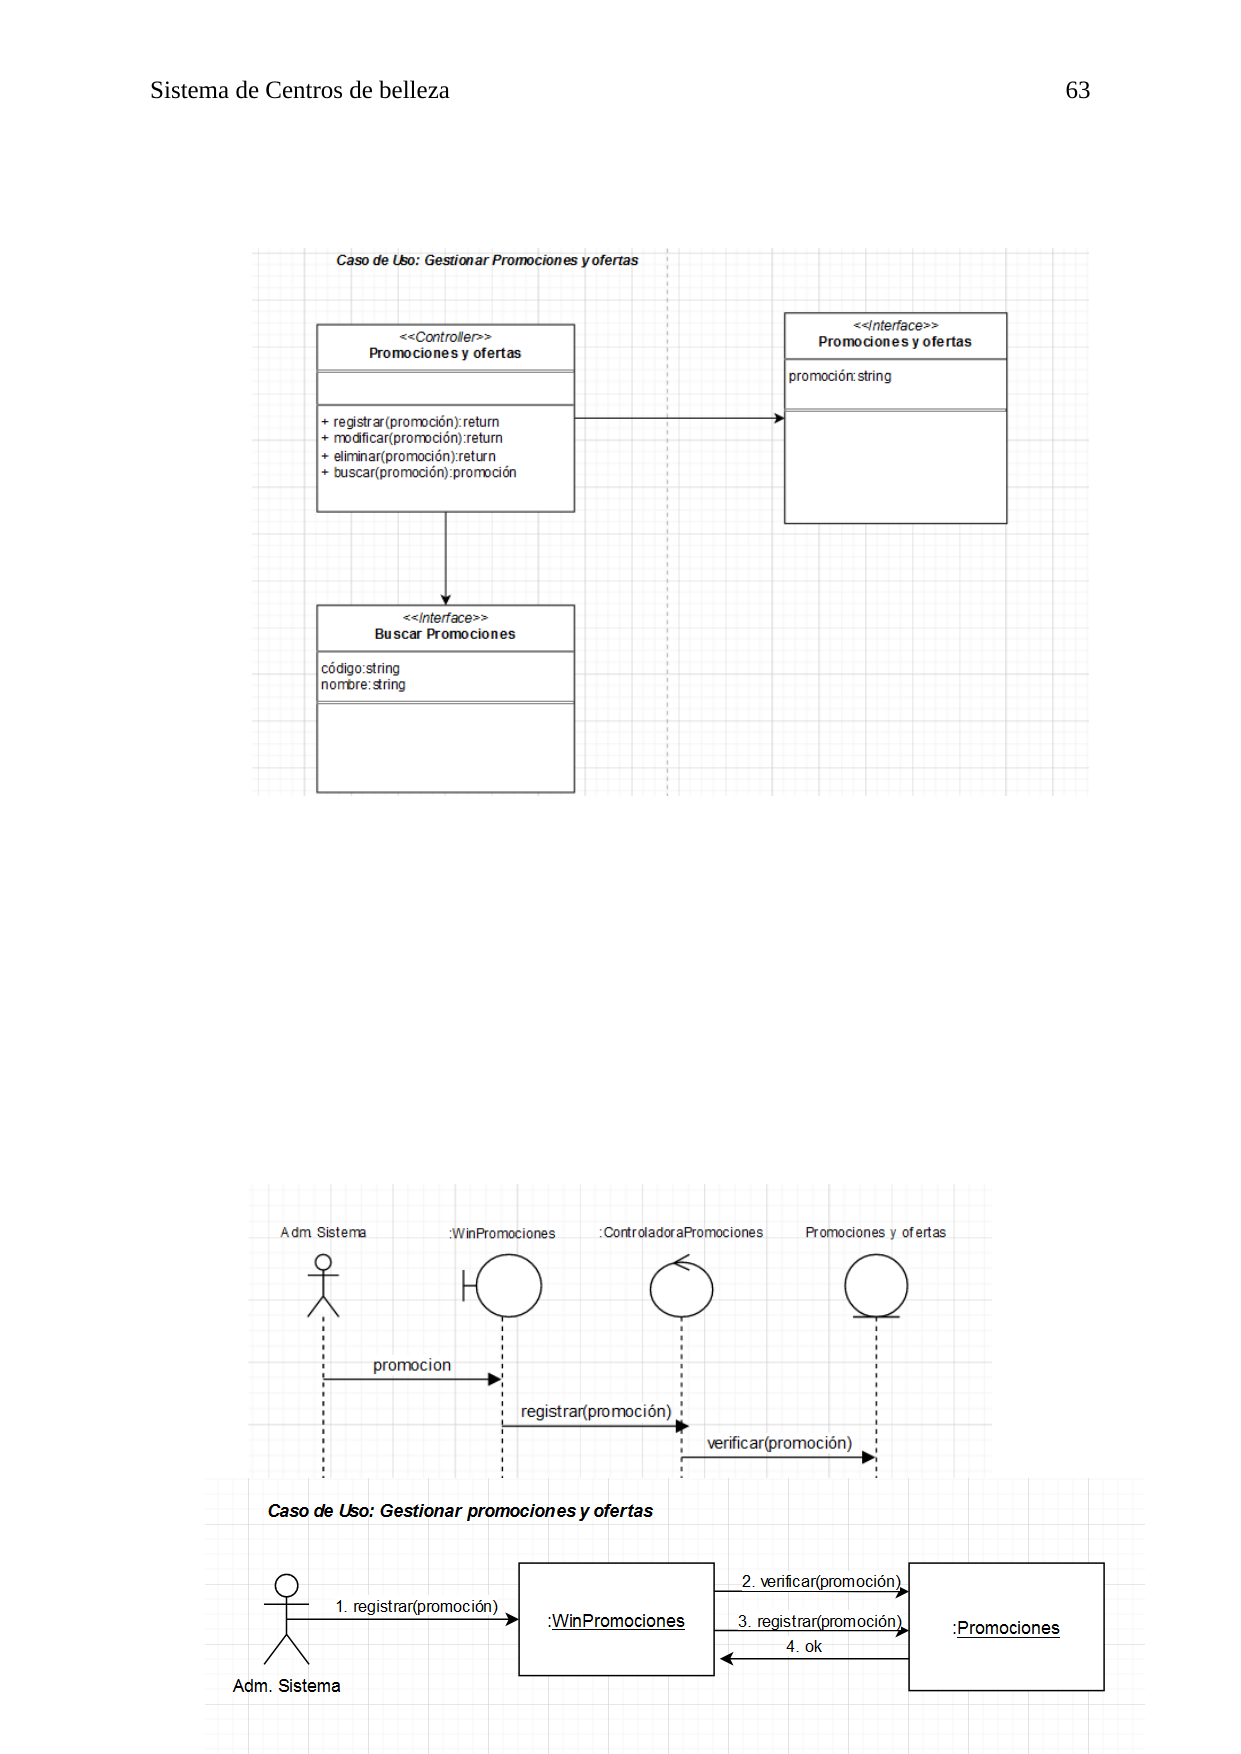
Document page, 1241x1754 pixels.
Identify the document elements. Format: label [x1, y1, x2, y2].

picture [251, 248, 1089, 796]
picture [204, 1184, 1145, 1754]
